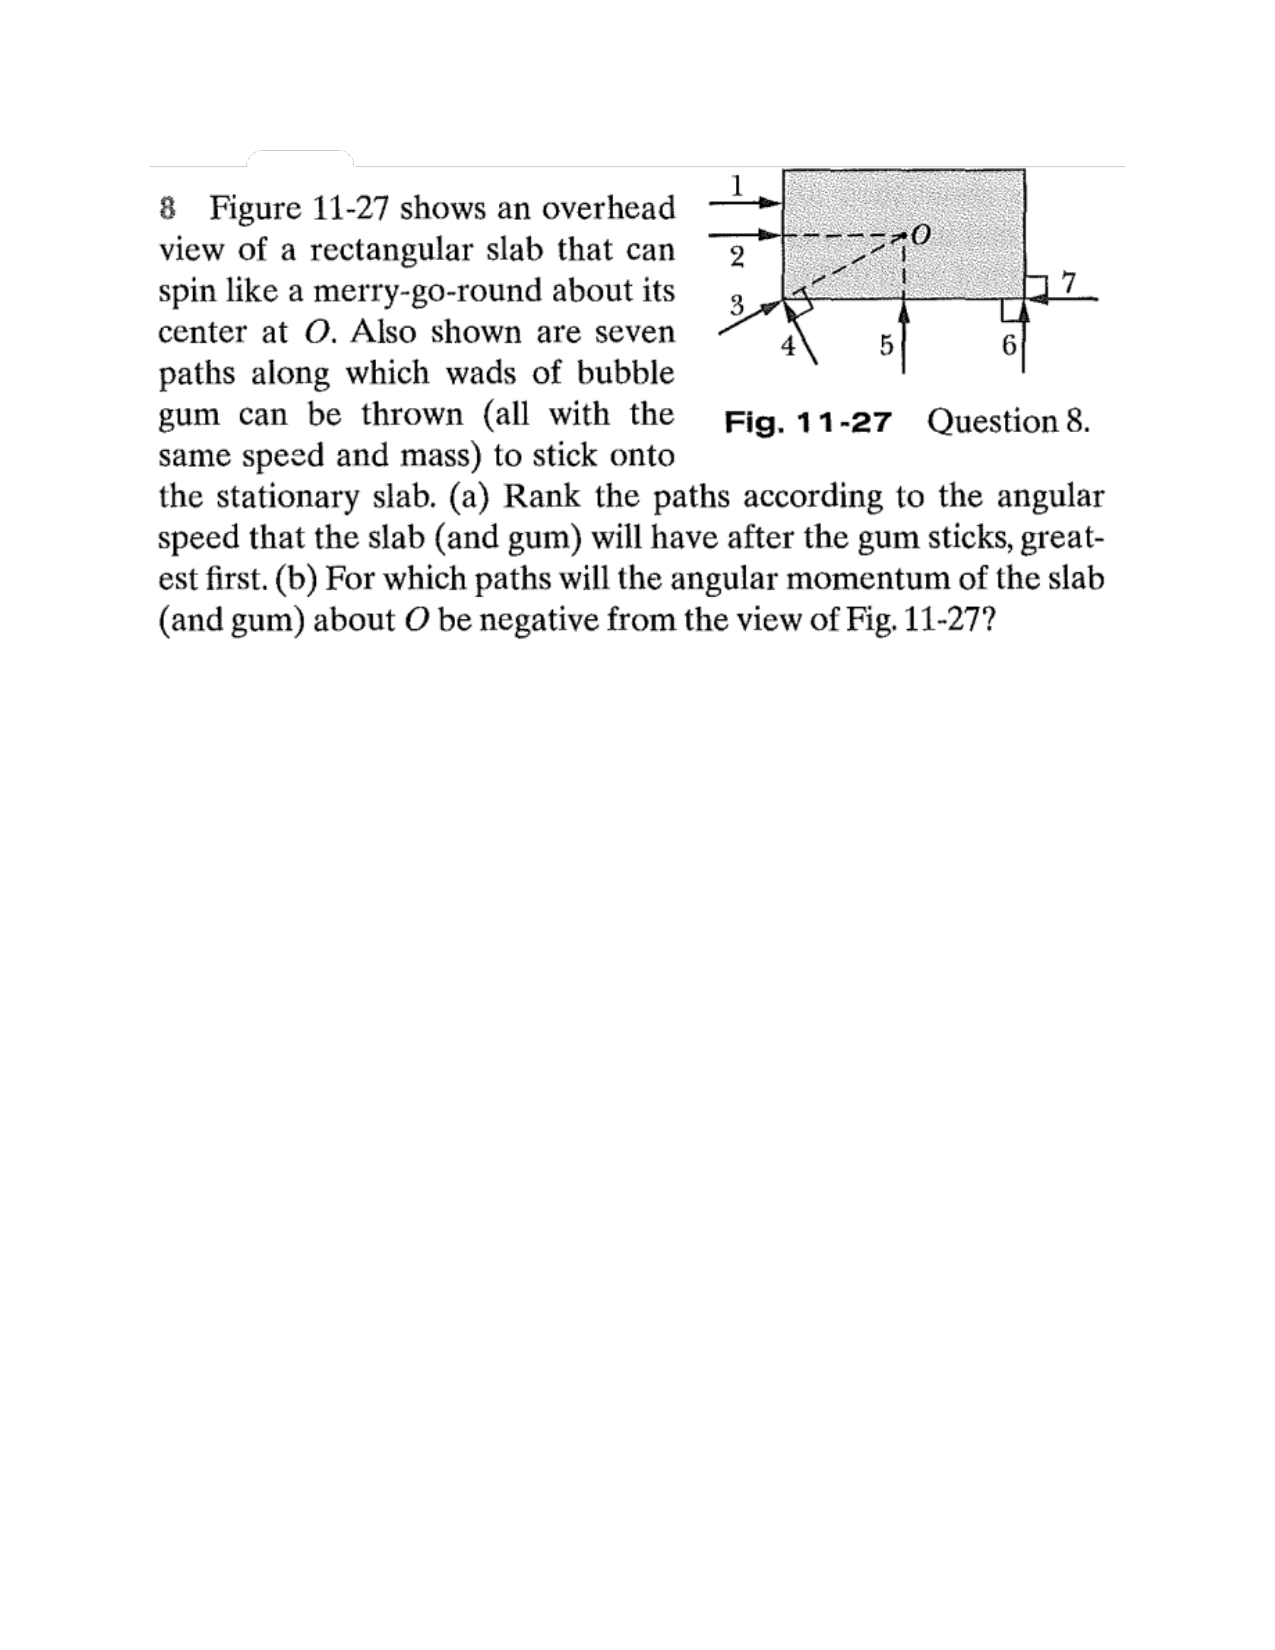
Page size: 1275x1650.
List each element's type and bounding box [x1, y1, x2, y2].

picture [150, 150, 1125, 654]
